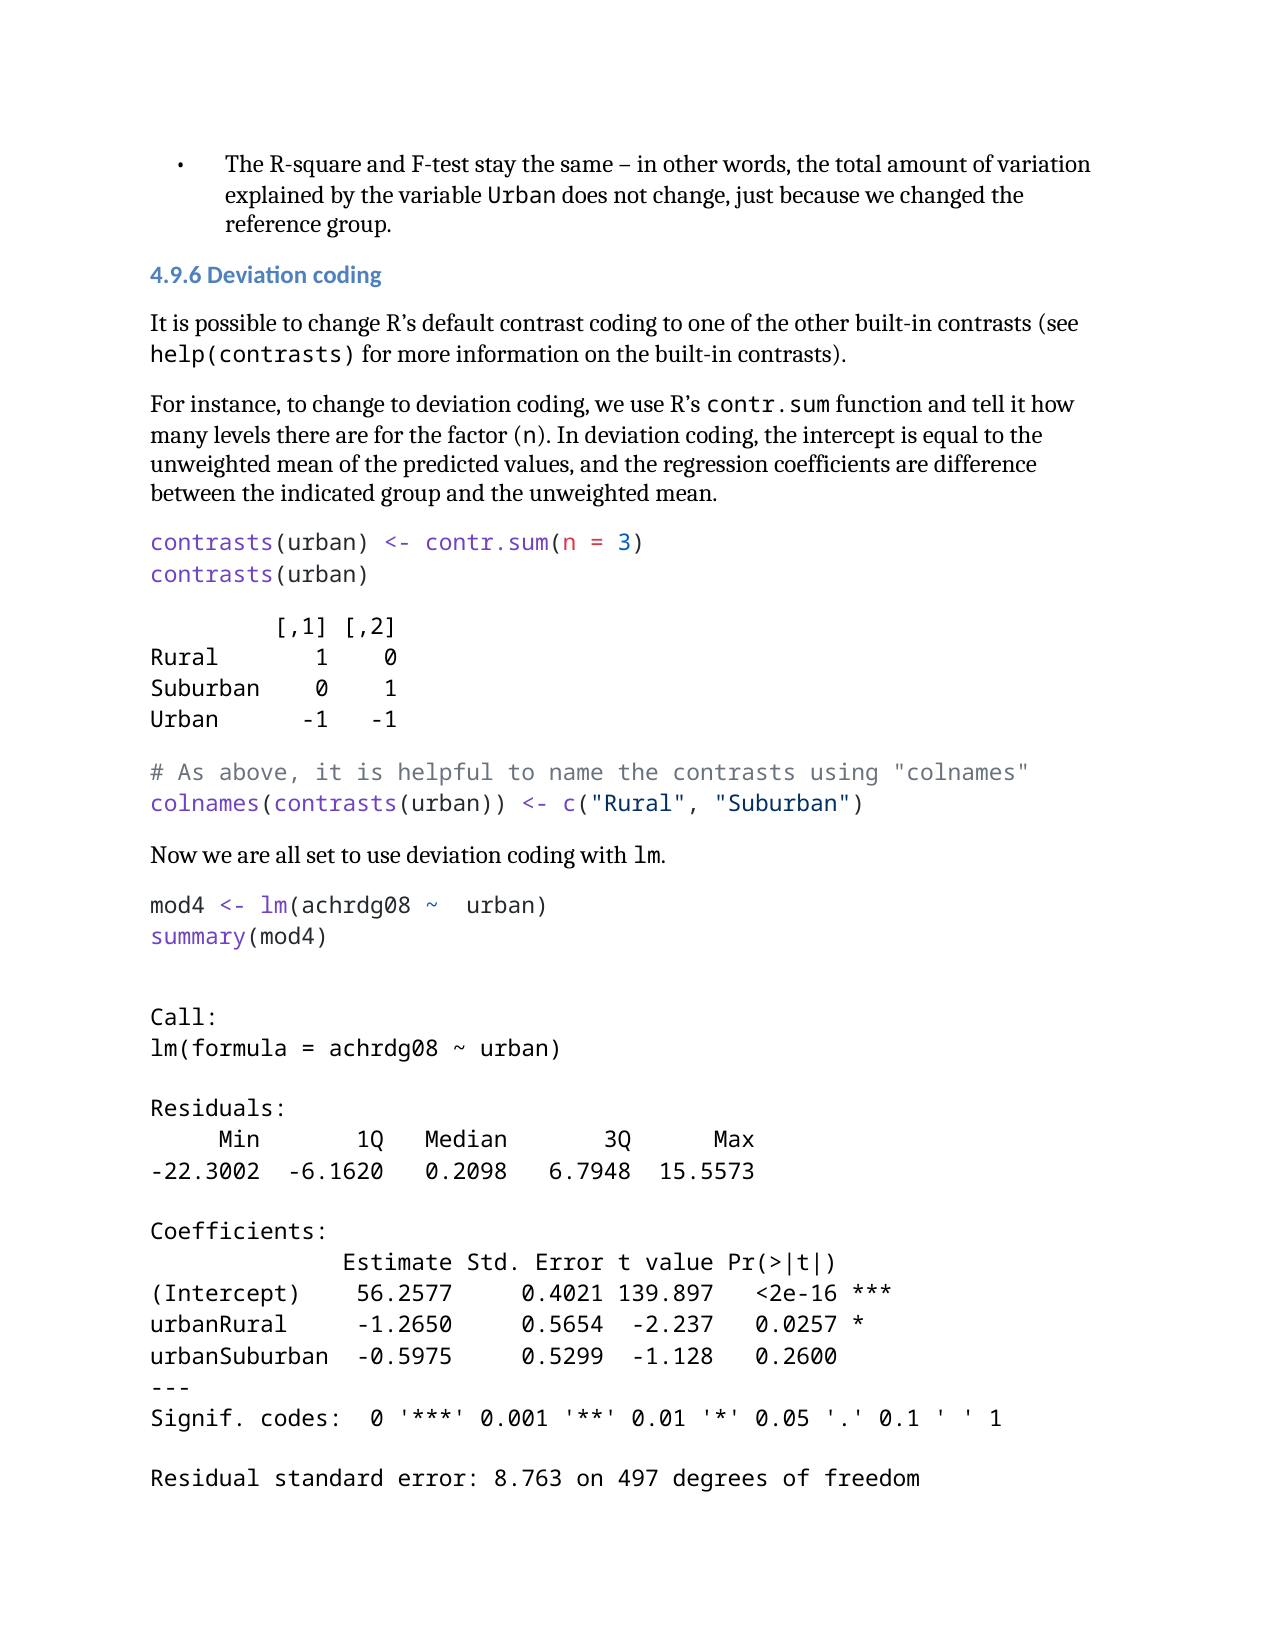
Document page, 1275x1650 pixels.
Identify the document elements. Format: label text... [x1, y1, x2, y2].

subtitle 4.9.6 Deviation coding [150, 259, 1125, 290]
text contrasts(urban) <- contr.sum(n = 3) contrasts(urban) [150, 526, 1125, 589]
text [150, 972, 1125, 1493]
text mod4 <- lm(achrdg08 ~ urban) summary(mod4) [150, 889, 1125, 951]
text [,1] [,2] Rural 1 0 Suburban 0 1 Urban -1 -1 [150, 610, 1125, 735]
text Now we are all set to use deviation coding with lm. [150, 839, 1125, 870]
text It is possible to change R’s default contrast coding to one of the other built-in contrasts (see help(contrasts) for more information on the built-in contrasts). [150, 309, 1125, 369]
text For instance, to change to deviation coding, we use R’s contr.sum function and tell it how many levels there are for the factor (n). In deviation coding, the intercept is equal to the unweighted mean of the predicted values, and the regression coefficients are difference between the indicated group and the unweighted mean. [150, 388, 1125, 508]
list The R-square and F-test stay the same – in other words, the total amount of variation explained by the variable Urban does not change, just because we changed the reference group. [175, 150, 1125, 239]
text # As above, it is helpful to name the contrasts using "colnames" colnames(contrasts(urban)) <- c("Rural", "Suburban") [150, 756, 1125, 818]
